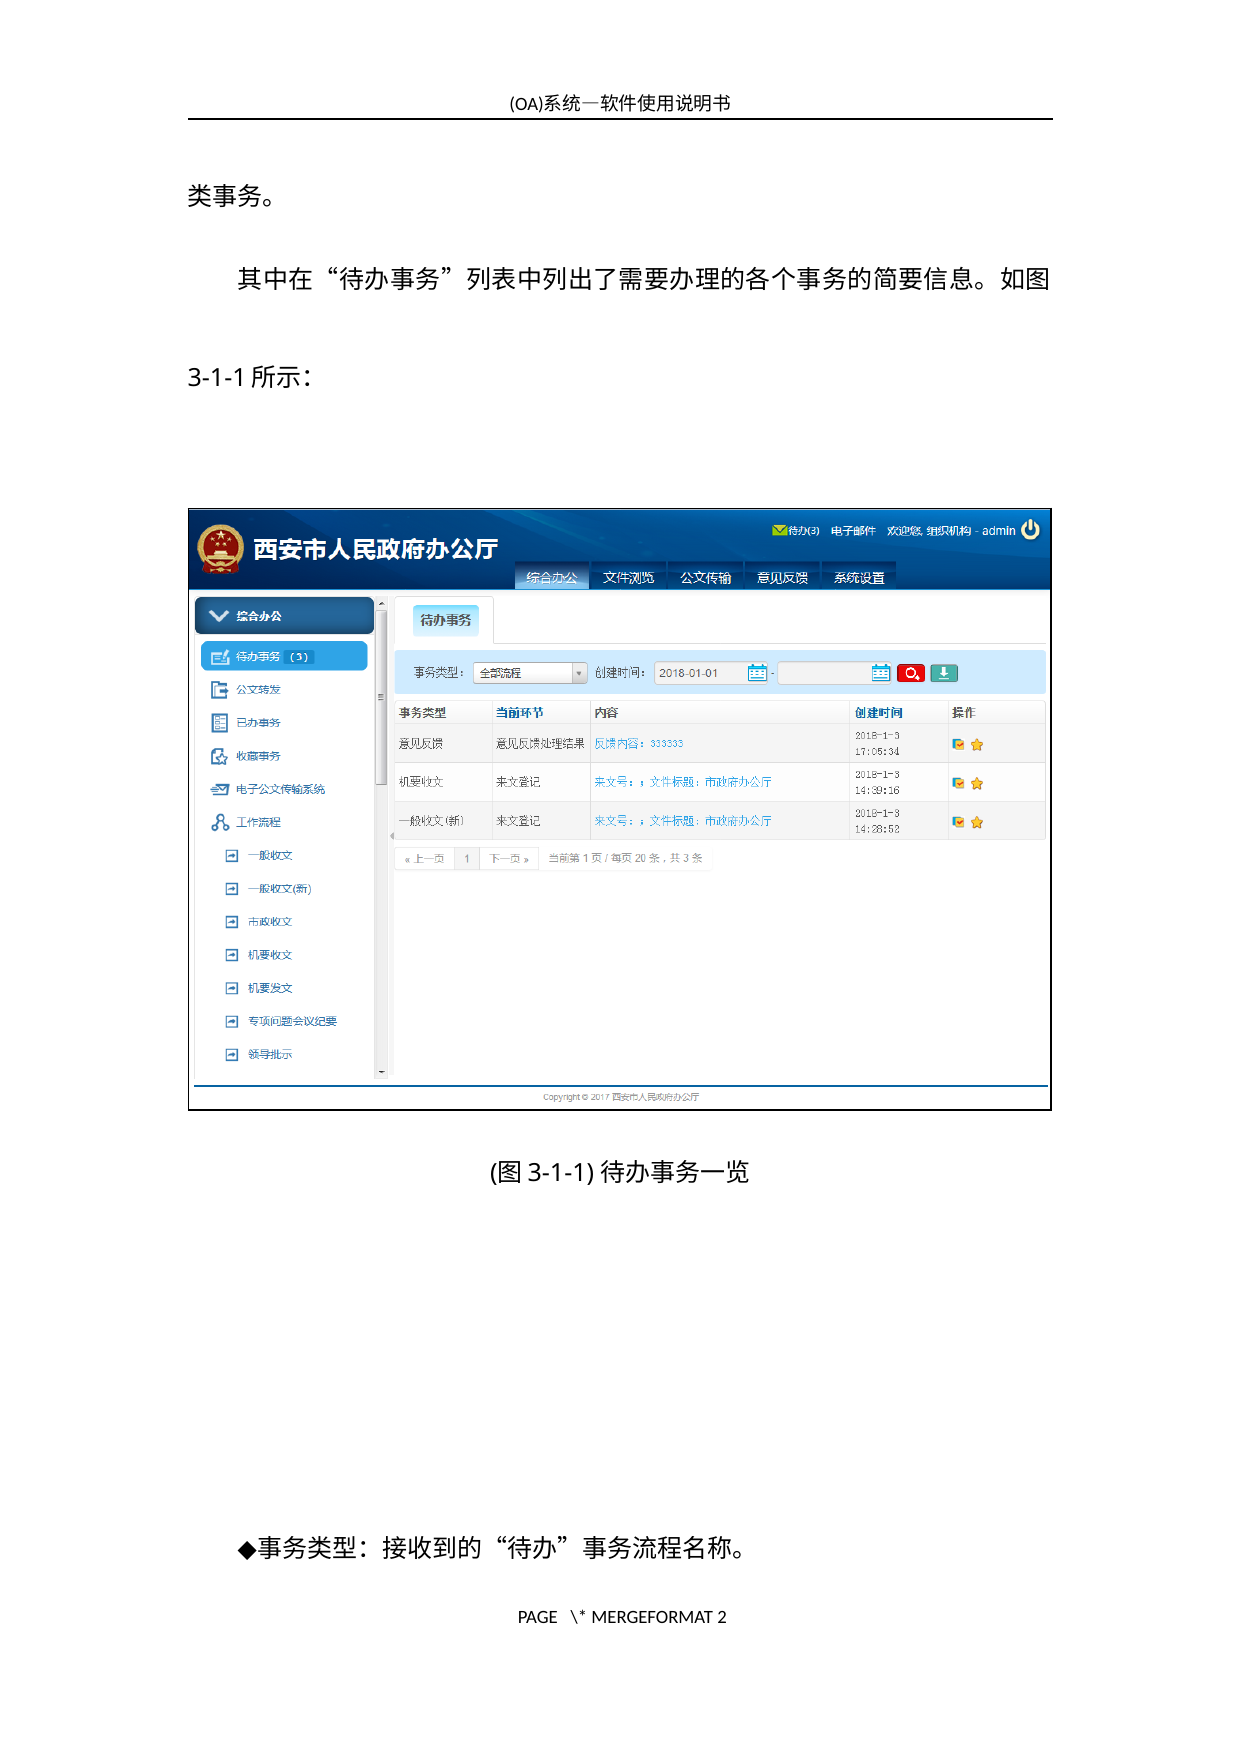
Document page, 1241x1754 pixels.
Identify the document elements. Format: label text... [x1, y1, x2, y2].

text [187, 162, 1053, 227]
text ◆事务类型：接收到的“待办”事务流程名称。 [187, 1528, 1053, 1565]
text (图3-1-1) 待办事务一览 [187, 1138, 1053, 1203]
picture [189, 509, 1050, 1109]
text 其中在“待办事务”列表中列出了需要办理的各个事务的简要信息。如图3-1-1所示： [187, 245, 1053, 408]
